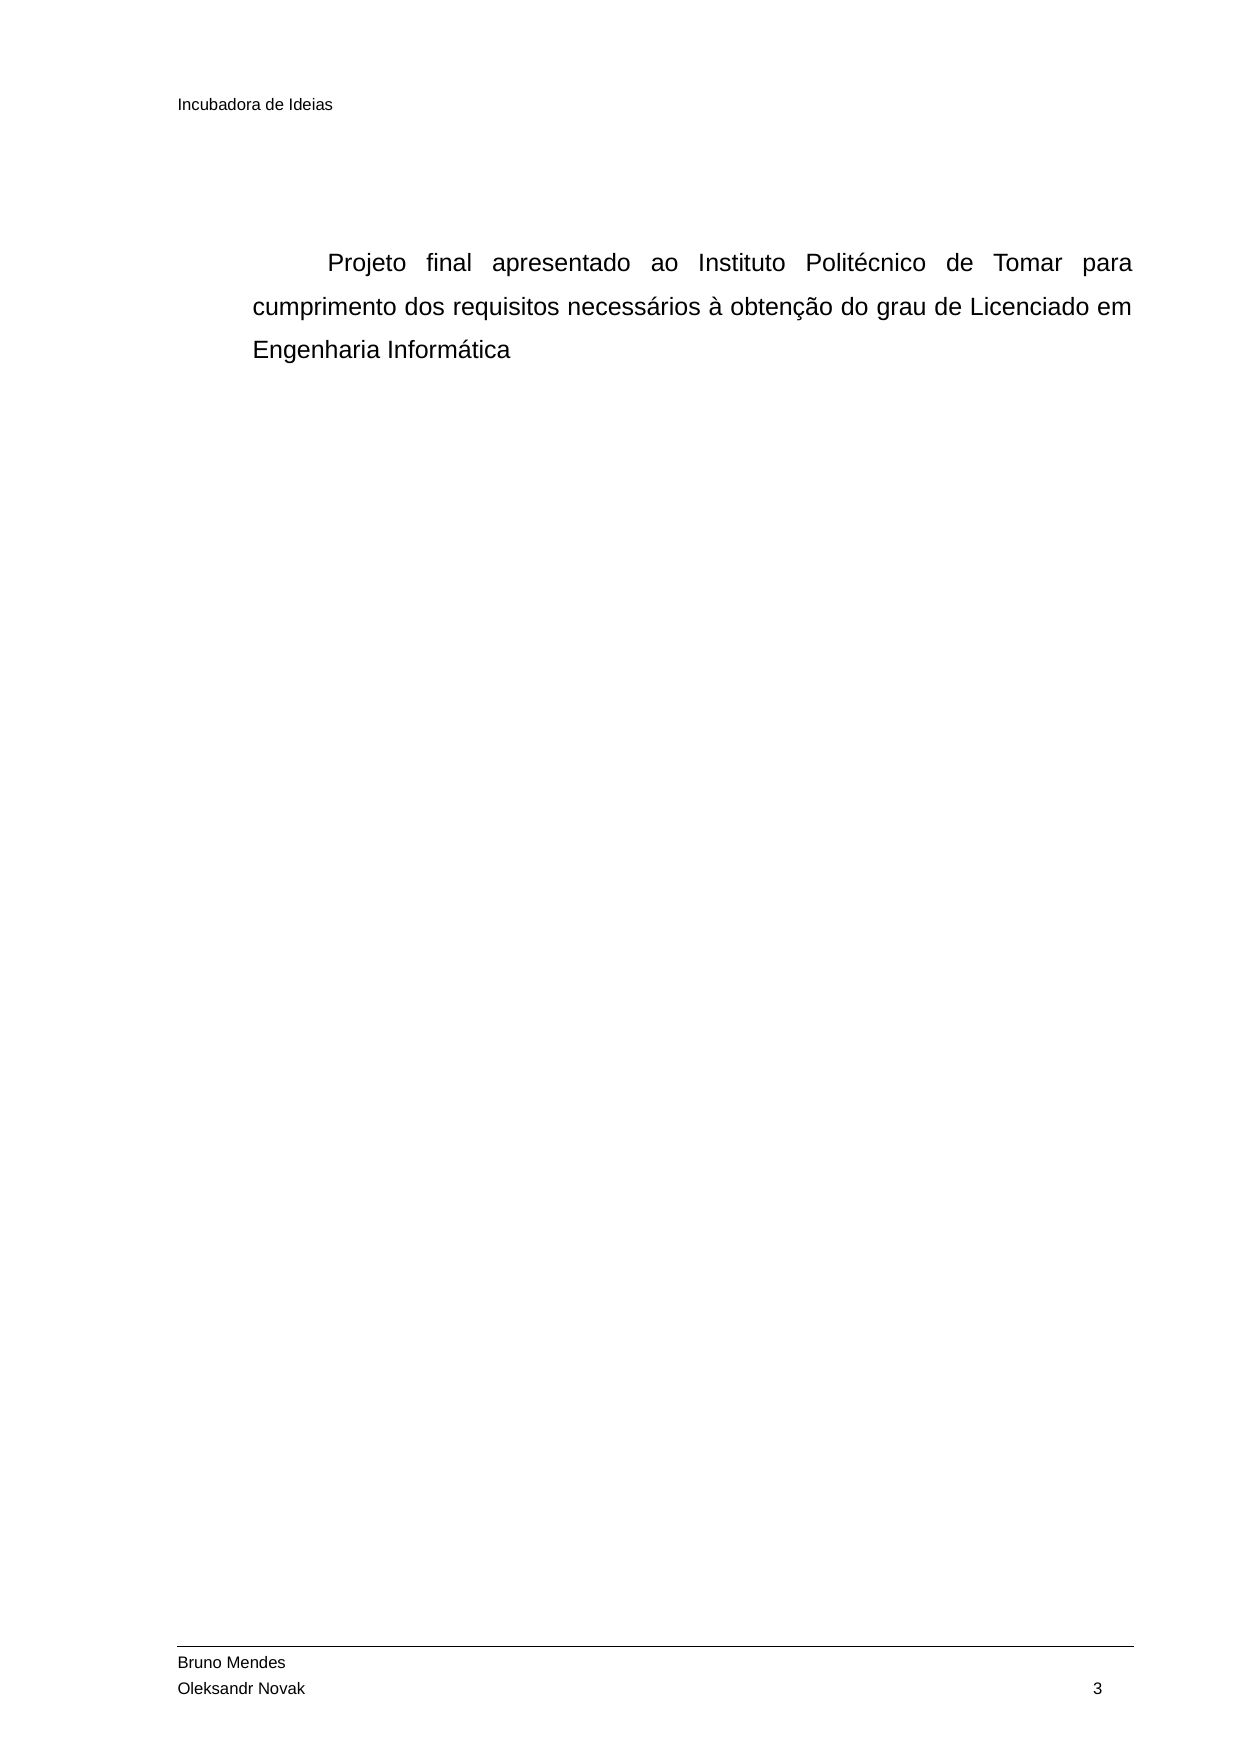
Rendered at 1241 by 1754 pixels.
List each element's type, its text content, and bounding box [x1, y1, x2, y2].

text Projeto final apresentado ao Instituto Politécnico de Tomar para cumprimento dos requisitos necessários à obtenção do grau de Licenciado em Engenharia Informática [252, 248, 1134, 363]
